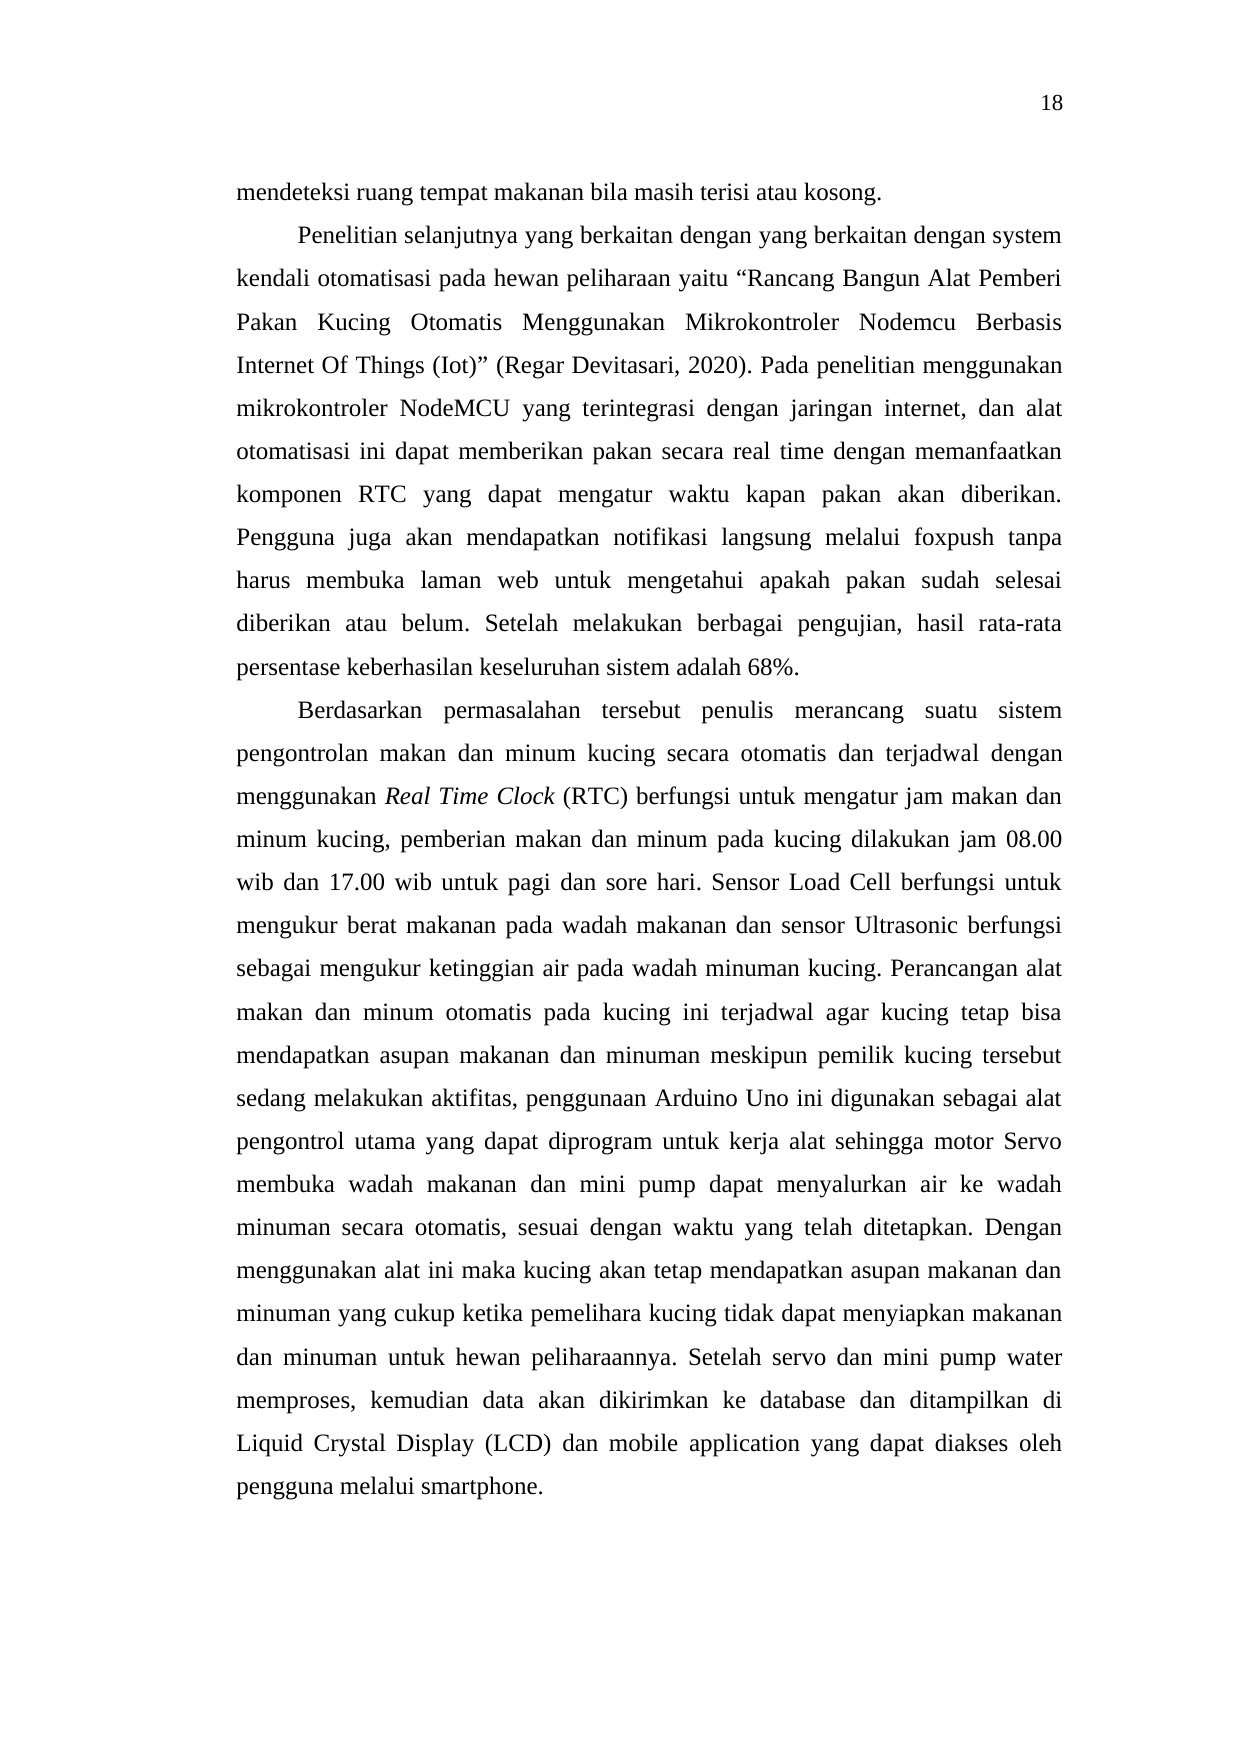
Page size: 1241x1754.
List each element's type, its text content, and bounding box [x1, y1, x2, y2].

text Berdasarkan permasalahan tersebut penulis merancang suatu sistem pengontrolan makan dan minum kucing secara otomatis dan terjadwal dengan menggunakan Real Time Clock (RTC) berfungsi untuk mengatur jam makan dan minum kucing, pemberian makan dan minum pada kucing dilakukan jam 08.00 wib dan 17.00 wib untuk pagi dan sore hari. Sensor Load Cell berfungsi untuk mengukur berat makanan pada wadah makanan dan sensor Ultrasonic berfungsi sebagai mengukur ketinggian air pada wadah minuman kucing. Perancangan alat makan dan minum otomatis pada kucing ini terjadwal agar kucing tetap bisa mendapatkan asupan makanan dan minuman meskipun pemilik kucing tersebut sedang melakukan aktifitas, penggunaan Arduino Uno ini digunakan sebagai alat pengontrol utama yang dapat diprogram untuk kerja alat sehingga motor Servo membuka wadah makanan dan mini pump dapat menyalurkan air ke wadah minuman secara otomatis, sesuai dengan waktu yang telah ditetapkan. Dengan menggunakan alat ini maka kucing akan tetap mendapatkan asupan makanan dan minuman yang cukup ketika pemelihara kucing tidak dapat menyiapkan makanan dan minuman untuk hewan peliharaannya. Setelah servo dan mini pump water memproses, kemudian data akan dikirimkan ke database dan ditampilkan di Liquid Crystal Display (LCD) dan mobile application yang dapat diakses oleh pengguna melalui smartphone. [236, 695, 1063, 1500]
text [236, 177, 1063, 206]
text Penelitian selanjutnya yang berkaitan dengan yang berkaitan dengan system kendali otomatisasi pada hewan peliharaan yaitu “Rancang Bangun Alat Pemberi Pakan Kucing Otomatis Menggunakan Mikrokontroler Nodemcu Berbasis Internet Of Things (Iot)”. Pada penelitian menggunakan mikrokontroler NodeMCU yang terintegrasi dengan jaringan internet, dan alat otomatisasi ini dapat memberikan pakan secara real time dengan memanfaatkan komponen RTC yang dapat mengatur waktu kapan pakan akan diberikan. Pengguna juga akan mendapatkan notifikasi langsung melalui foxpush tanpa harus membuka laman web untuk mengetahui apakah pakan sudah selesai diberikan atau belum. Setelah melakukan berbagai pengujian, hasil rata-rata persentase keberhasilan keseluruhan sistem adalah 68%. [236, 220, 1063, 680]
